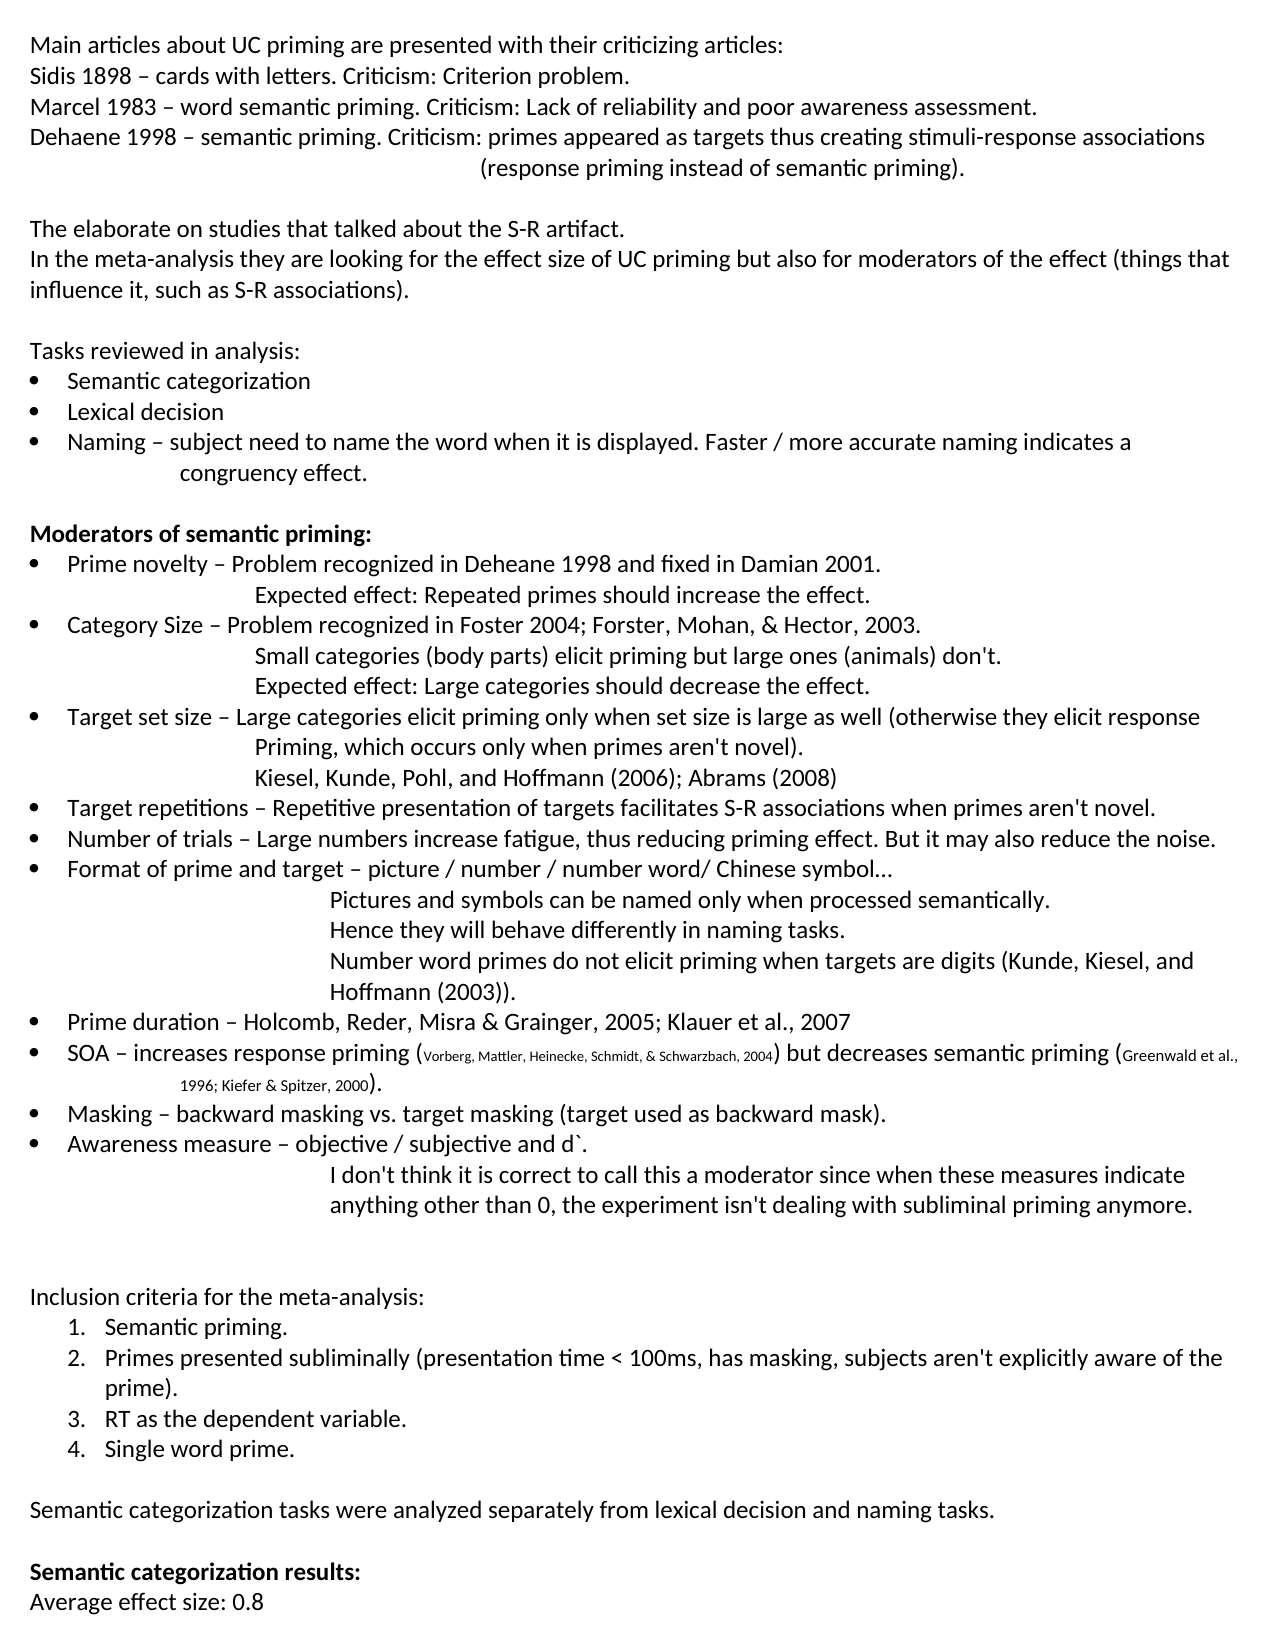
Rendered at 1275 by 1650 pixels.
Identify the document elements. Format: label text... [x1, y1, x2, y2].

list Primes presented subliminally (presentation time < 100ms, has masking, subjects aren't explicitly aware of the prime). [67, 1342, 1255, 1403]
list Target repetitions – Repetitive presentation of targets facilitates S-R associations when primes aren't novel. [29, 793, 1255, 823]
text Semantic categorization results: [29, 1556, 1255, 1586]
text Moderators of semantic priming: [29, 518, 1255, 548]
text Inclusion criteria for the meta-analysis: [29, 1281, 1255, 1311]
text I don't think it is correct to call this a moderator since when these measures indicate anything other than 0, the experiment isn't dealing with subliminal priming anymore. [329, 1159, 1255, 1220]
text Average effect size: 0.8 [29, 1586, 1255, 1617]
list Naming – subject need to name the word when it is displayed. Faster / more accurate naming indicates a [29, 426, 1255, 457]
list Target set size – Large categories elicit priming only when set size is large as well (otherwise they elicit response [29, 701, 1255, 732]
text Main articles about UC priming are presented with their criticizing articles: [29, 29, 1255, 60]
list SOA – increases response priming (Vorberg, Mattler, Heinecke, Schmidt, & Schwarzbach, 2004) but decreases semantic priming (Greenwald et al., [29, 1037, 1255, 1067]
text Priming, which occurs only when primes aren't novel). [217, 732, 1255, 762]
list Semantic categorization [29, 365, 1255, 396]
list Lexical decision [29, 396, 1255, 426]
text Kiesel, Kunde, Pohl, and Hoffmann (2006); Abrams (2008) [217, 762, 1255, 793]
list Format of prime and target – picture / number / number word/ Chinese symbol… [29, 854, 1255, 884]
text Hence they will behave differently in naming tasks. [329, 915, 1255, 945]
list Semantic priming. [67, 1311, 1255, 1342]
list Prime duration – Holcomb, Reder, Misra & Grainger, 2005; Klauer et al., 2007 [29, 1006, 1255, 1037]
list Single word prime. [67, 1433, 1255, 1464]
list RT as the dependent variable. [67, 1403, 1255, 1433]
text Marcel 1983 – word semantic priming. Criticism: Lack of reliability and poor awareness assessment. [29, 91, 1255, 121]
text Pictures and symbols can be named only when processed semantically. [329, 884, 1255, 915]
text Sidis 1898 – cards with letters. Criticism: Criterion problem. [29, 60, 1255, 91]
list Category Size – Problem recognized in Foster 2004; Forster, Mohan, & Hector, 2003. [29, 609, 1255, 640]
text Expected effect: Repeated primes should increase the effect. [254, 579, 1255, 609]
text Expected effect: Large categories should decrease the effect. [254, 671, 1255, 701]
text Dehaene 1998 – semantic priming. Criticism: primes appeared as targets thus creating stimuli-response associations [29, 121, 1255, 152]
text Semantic categorization tasks were analyzed separately from lexical decision and naming tasks. [29, 1494, 1255, 1525]
list Number of trials – Large numbers increase fatigue, thus reducing priming effect. But it may also reduce the noise. [29, 823, 1255, 854]
list Masking – backward masking vs. target masking (target used as backward mask). [29, 1098, 1255, 1128]
text (response priming instead of semantic priming). [404, 152, 1255, 182]
text Number word primes do not elicit priming when targets are digits (Kunde, Kiesel, and Hoffmann (2003)). [329, 945, 1255, 1006]
text Small categories (body parts) elicit priming but large ones (animals) don't. [254, 640, 1255, 671]
list Prime novelty – Problem recognized in Deheane 1998 and fixed in Damian 2001. [29, 548, 1255, 579]
text congruency effect. [142, 457, 1255, 487]
text The elaborate on studies that talked about the S-R artifact. [29, 213, 1255, 243]
text In the meta-analysis they are looking for the effect size of UC priming but also for moderators of the effect (things that influence it, such as S-R associations). [29, 243, 1255, 304]
list Awareness measure – objective / subjective and d`. [29, 1128, 1255, 1159]
text Tasks reviewed in analysis: [29, 335, 1255, 365]
text 1996; Kiefer & Spitzer, 2000). [104, 1067, 1255, 1098]
